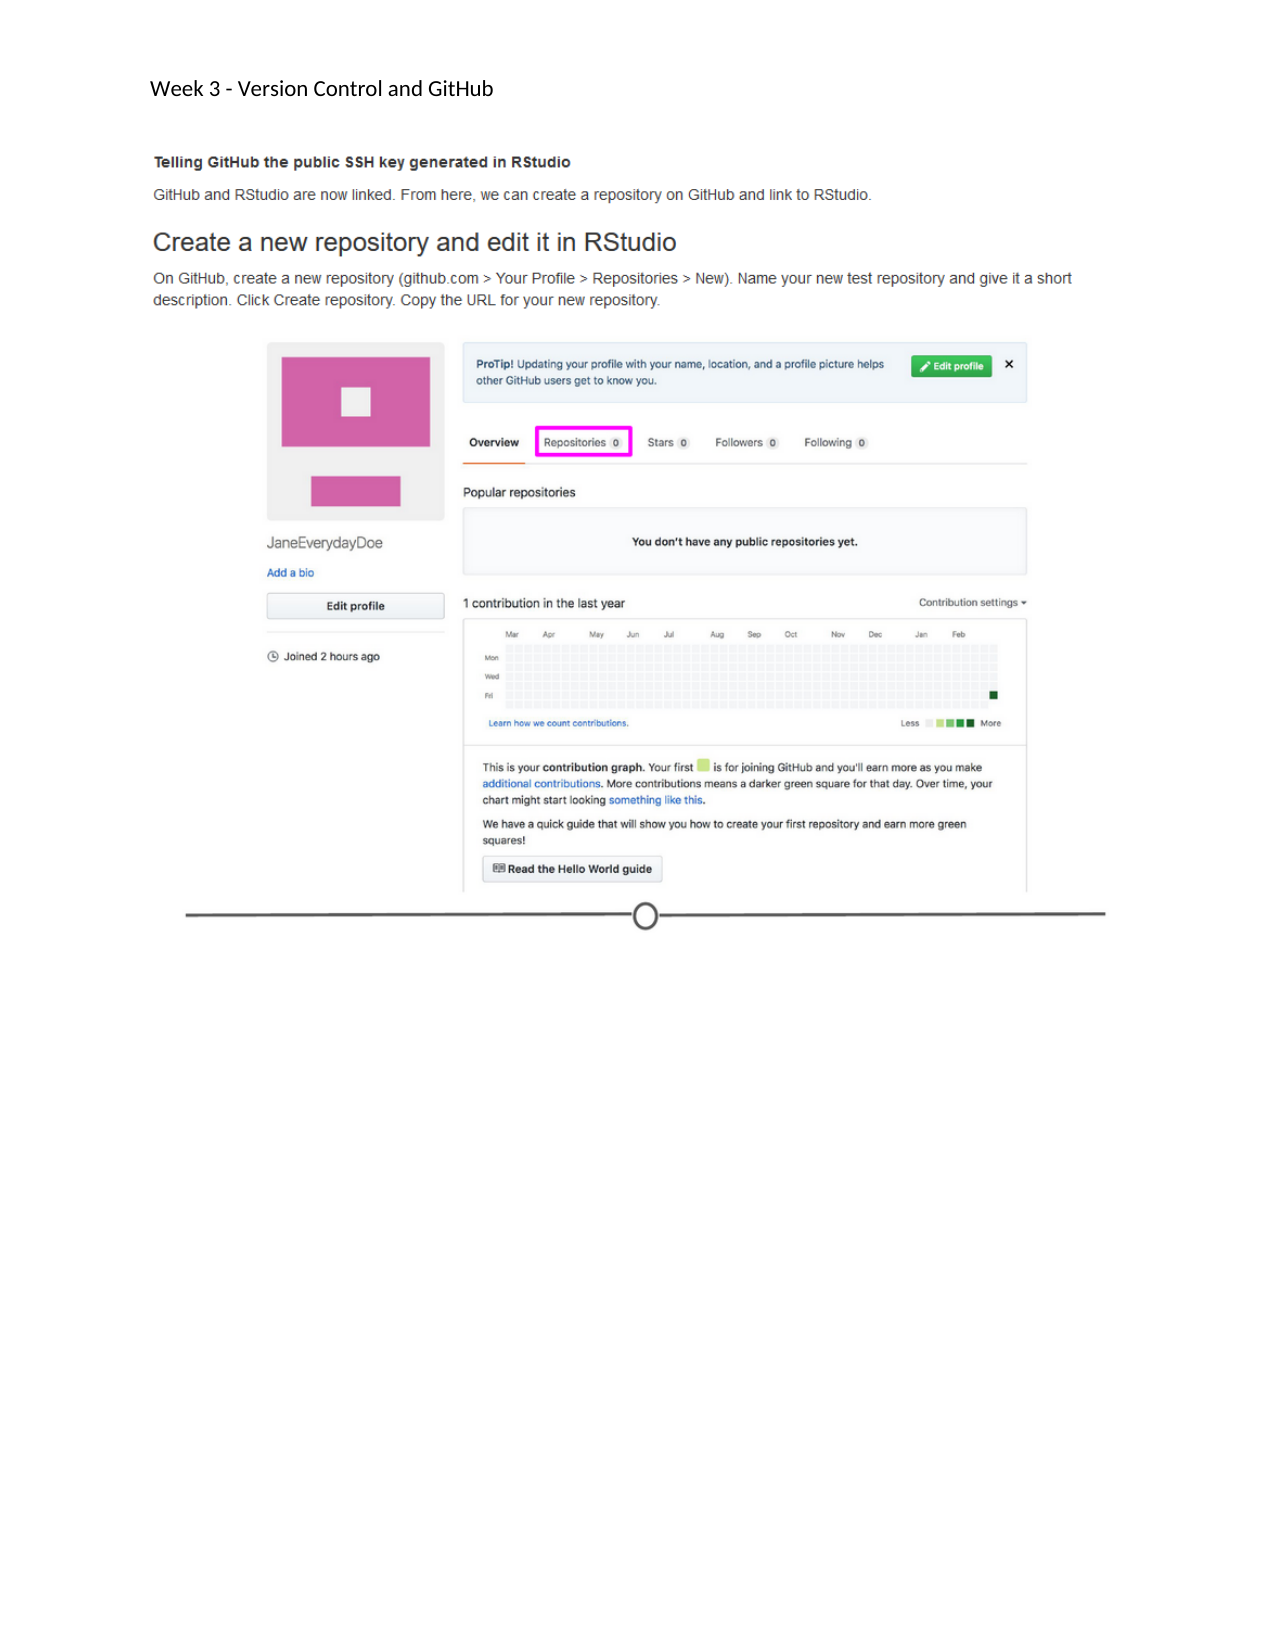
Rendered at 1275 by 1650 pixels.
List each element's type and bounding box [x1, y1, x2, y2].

picture [150, 150, 1125, 936]
